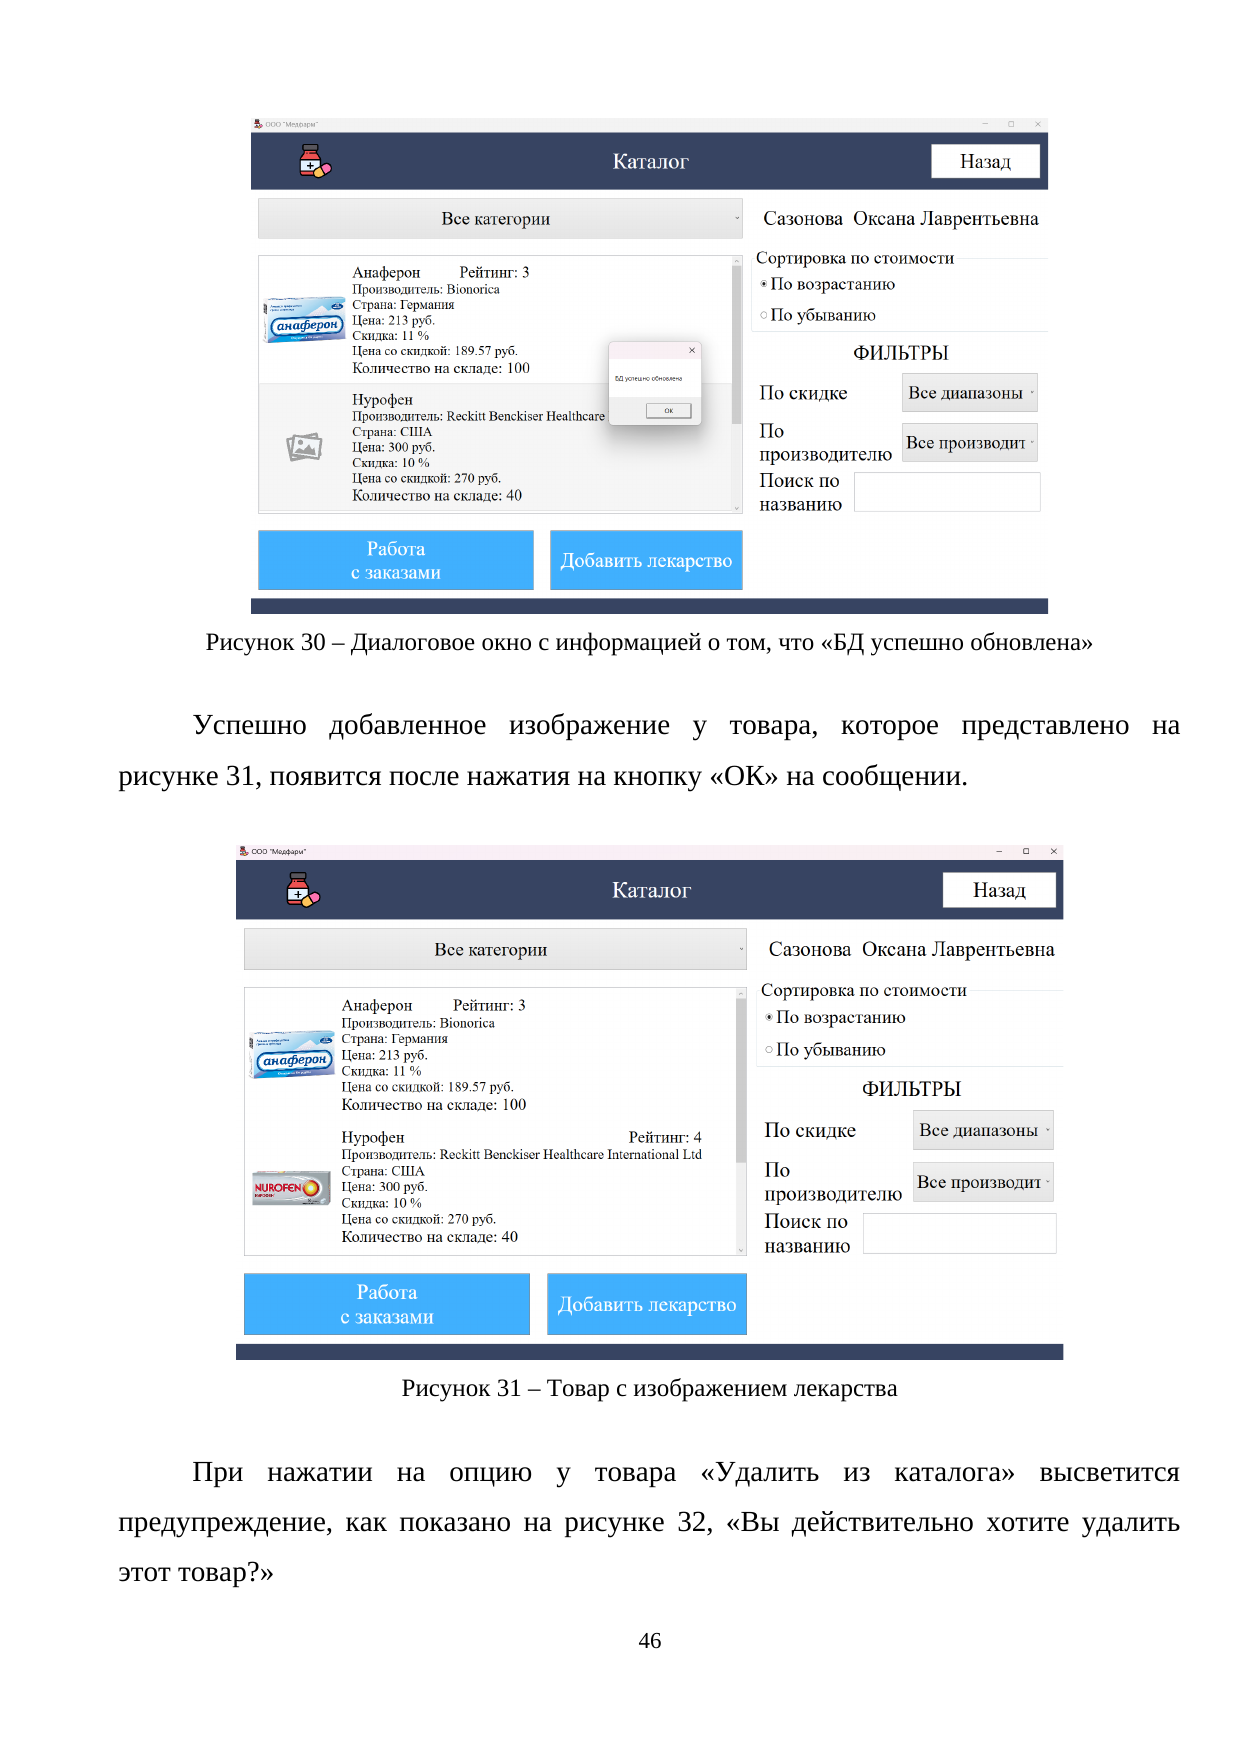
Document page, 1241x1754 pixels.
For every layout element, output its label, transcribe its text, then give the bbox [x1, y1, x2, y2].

picture [251, 118, 1049, 614]
list При нажатии на опцию у товара «Удалить из каталога» высветится предупреждение, как показано на рисунке 32, «Вы действительно хотите удалить этот товар?» [118, 1454, 1181, 1588]
list Успешно добавленное изображение у товара, которое представлено на рисунке 31, появится после нажатия на кнопку «ОК» на сообщении. [118, 707, 1181, 791]
text Рисунок 31 – Товар с изображением лекарства [118, 1373, 1181, 1402]
picture [236, 845, 1064, 1360]
text Рисунок 30 – Диалоговое окно с информацией о том, что «БД успешно обновлена» [118, 627, 1181, 656]
